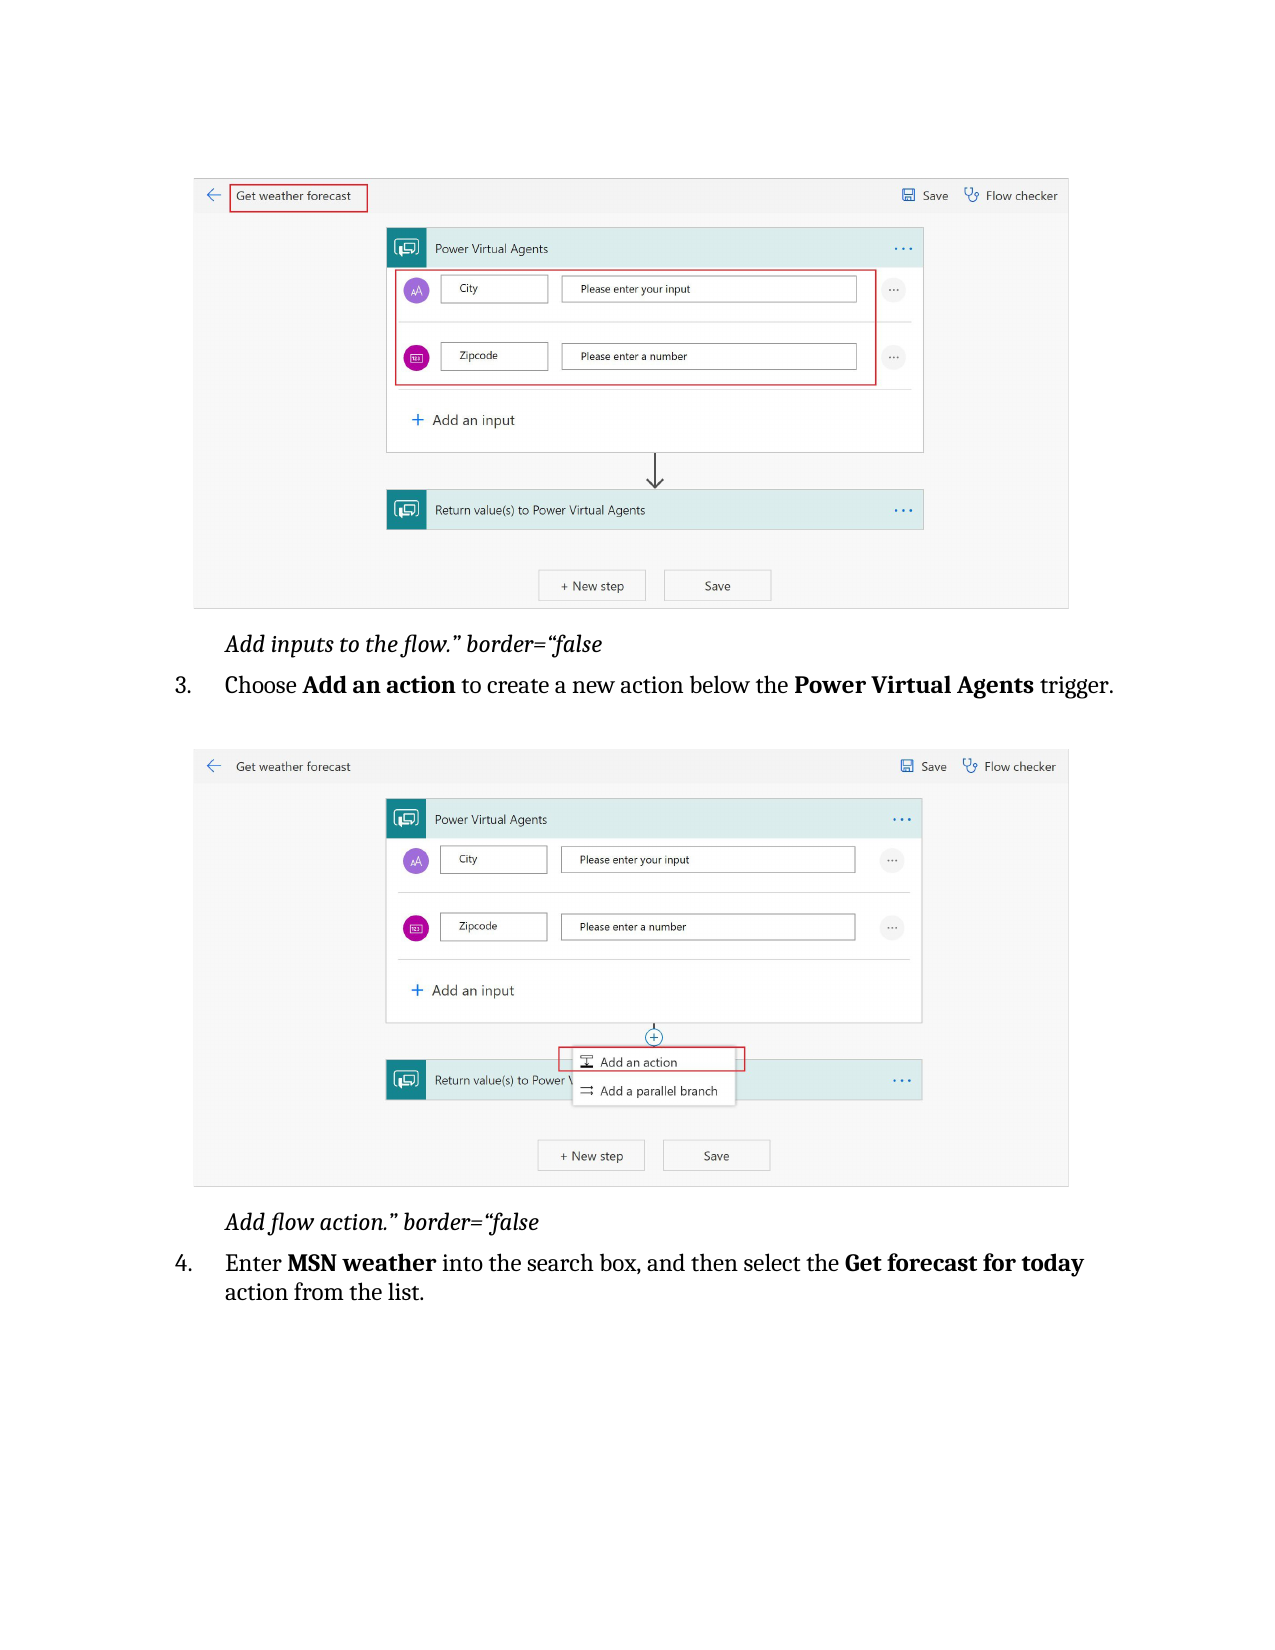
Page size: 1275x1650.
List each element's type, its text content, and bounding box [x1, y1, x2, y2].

list Choose Add an action to create a new action below the Power Virtual Agents trigger. [175, 671, 1125, 699]
list Enter MSN weather into the search box, and then select the Get forecast for today action from the list. [175, 1249, 1125, 1307]
list Add inputs to the flow.” border=“false [175, 629, 1125, 658]
list Add flow action.” border=“false [175, 1208, 1125, 1237]
picture [193, 178, 1069, 609]
picture [193, 749, 1069, 1187]
